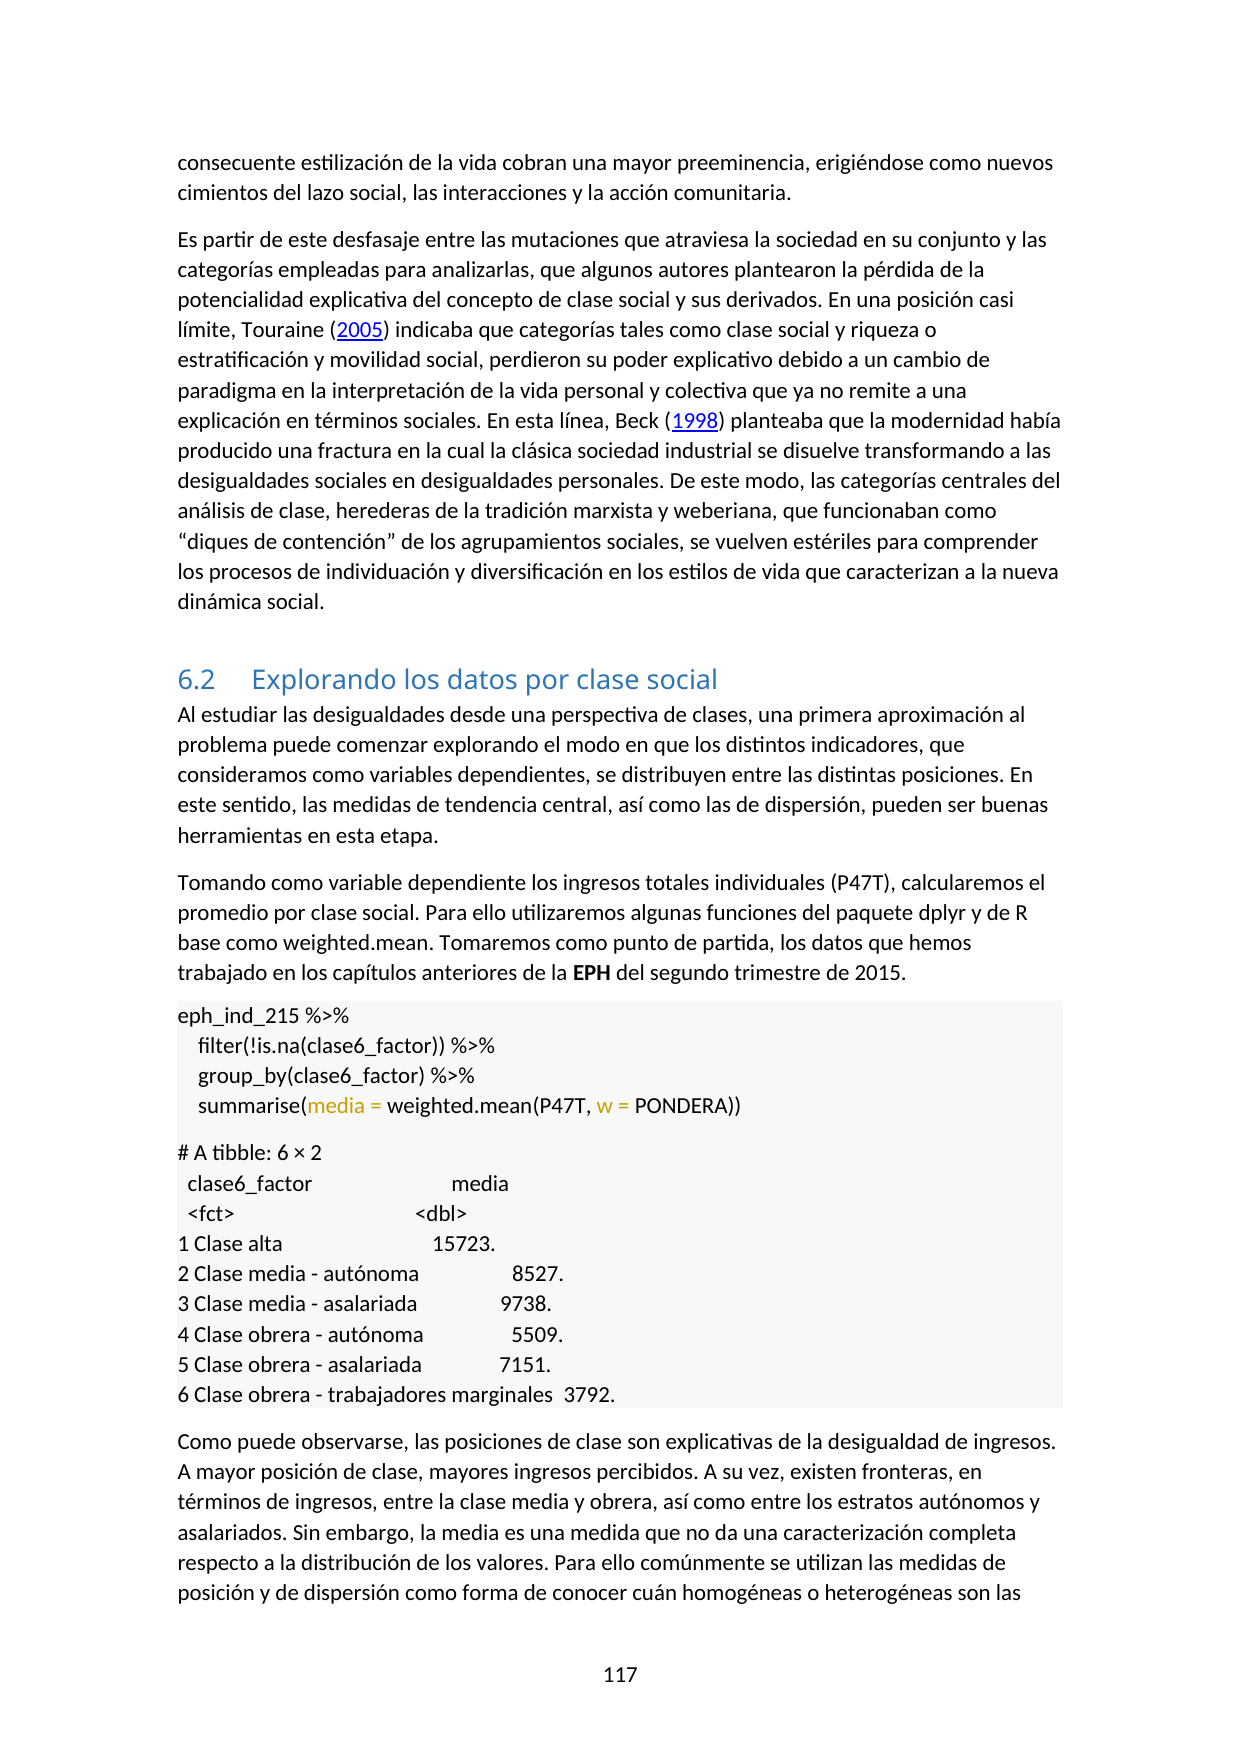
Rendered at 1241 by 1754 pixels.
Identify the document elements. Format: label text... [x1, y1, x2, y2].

text Es partir de este desfasaje entre las mutaciones que atraviesa la sociedad en su conjunto y las categorías empleadas para analizarlas, que algunos autores plantearon la pérdida de la potencialidad explicativa del concepto de clase social y sus derivados. En una posición casi límite, Touraine (2005) indicaba que categorías tales como clase social y riqueza o estratificación y movilidad social, perdieron su poder explicativo debido a un cambio de paradigma en la interpretación de la vida personal y colectiva que ya no remite a una explicación en términos sociales. En esta línea, Beck (1998) planteaba que la modernidad había producido una fractura en la cual la clásica sociedad industrial se disuelve transformando a las desigualdades sociales en desigualdades personales. De este modo, las categorías centrales del análisis de clase, herederas de la tradición marxista y weberiana, que funcionaban como “diques de contención” de los agrupamientos sociales, se vuelven estériles para comprender los procesos de individuación y diversificación en los estilos de vida que caracterizan a la nueva dinámica social. [177, 225, 1063, 645]
text eph_ind_215 %>% filter(!is.na(clase6_factor)) %>% group_by(clase6_factor) %>% summarise(media = weighted.mean(P47T, w = PONDERA)) [177, 1001, 1063, 1119]
text Tomando como variable dependiente los ingresos totales individuales (P47T), calcularemos el promedio por clase social. Para ello utilizaremos algunas funciones del paquete dplyr y de R base como weighted.mean. Tomaremos como punto de partida, los datos que hemos trabajado en los capítulos anteriores de la EPH del segundo trimestre de 2015. [177, 868, 1063, 986]
text # A tibble: 6 × 2 clase6_factor media <fct> <dbl> 1 Clase alta 15723. 2 Clase media - autónoma 8527. 3 Clase media - asalariada 9738. 4 Clase obrera - autónoma 5509. 5 Clase obrera - asalariada 7151. 6 Clase obrera - trabajadores marginales 3792. [177, 1138, 1063, 1408]
subtitle 6.2 Explorando los datos por clase social [177, 660, 1063, 697]
